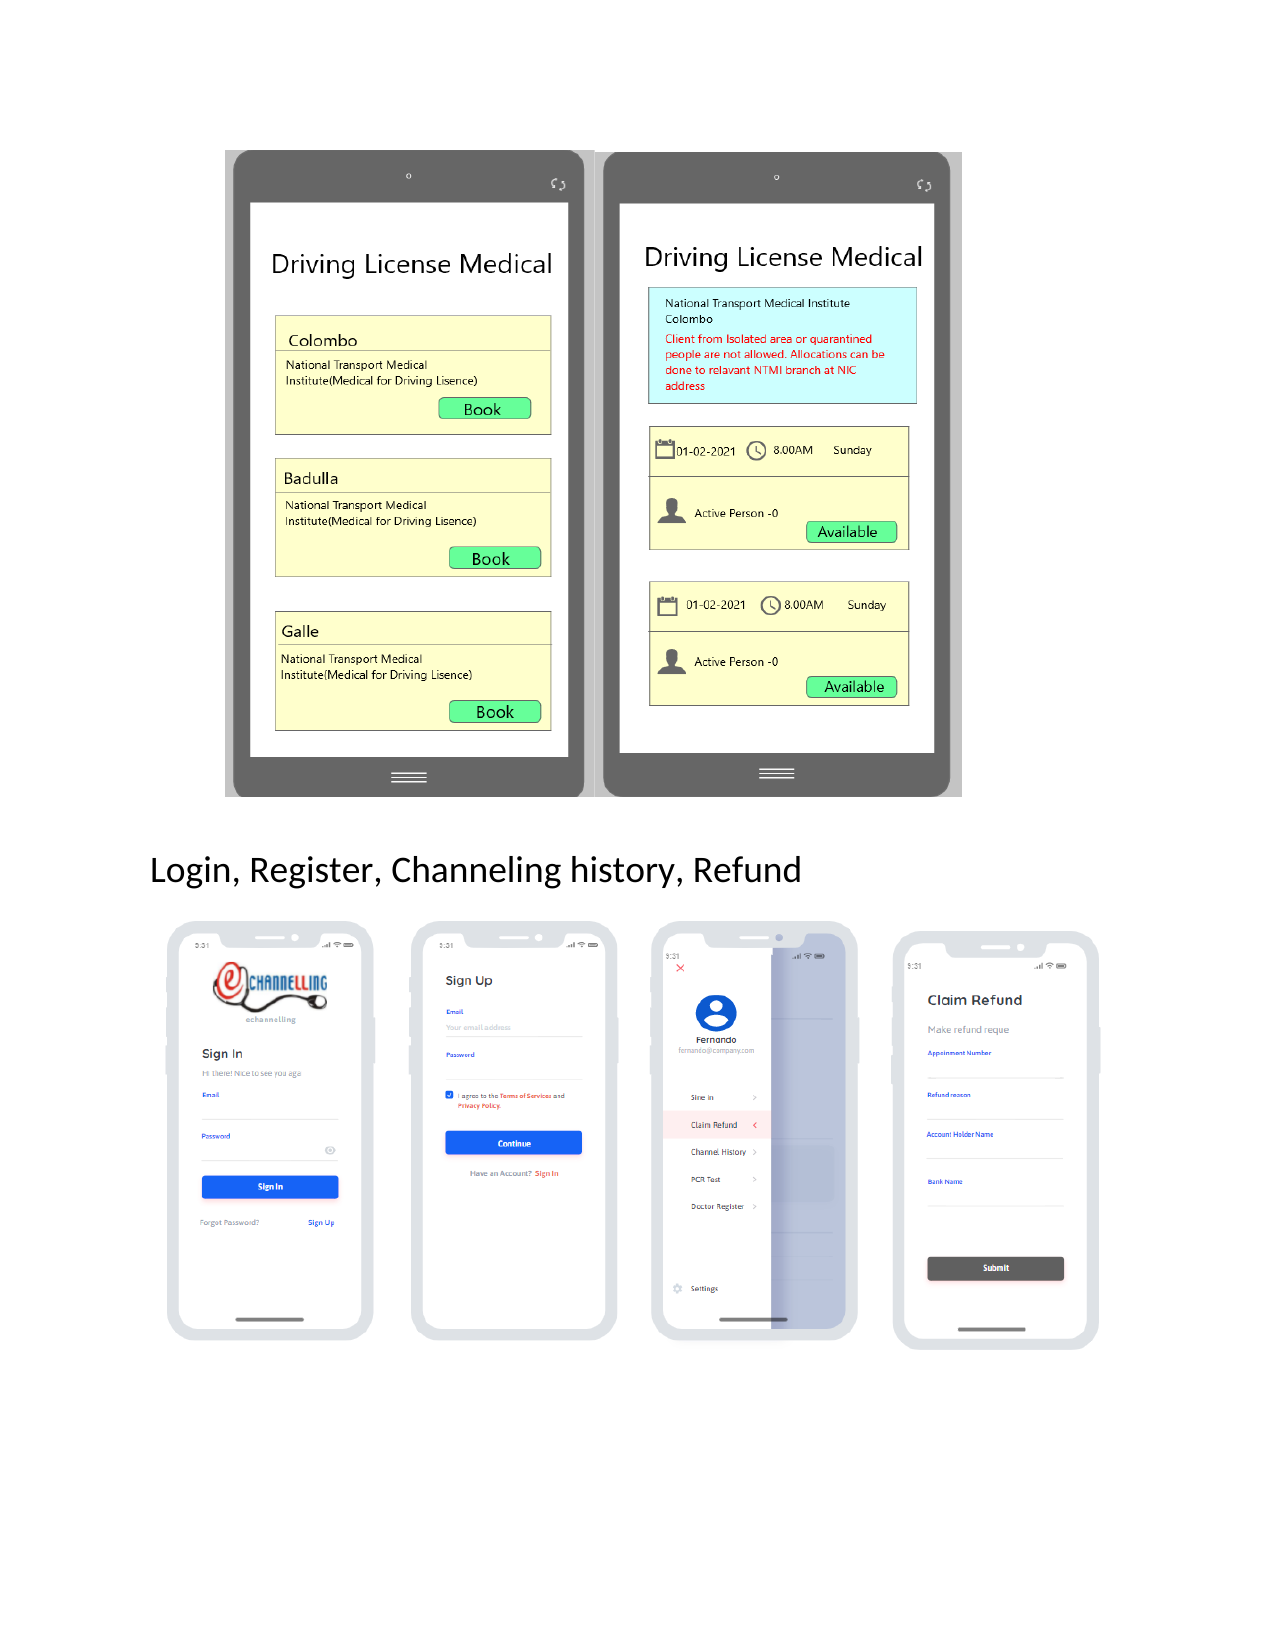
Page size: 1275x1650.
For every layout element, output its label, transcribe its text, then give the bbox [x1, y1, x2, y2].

picture [225, 150, 962, 797]
text Login, Register, Channeling history, Refund [150, 846, 1125, 891]
picture [150, 911, 1125, 1366]
